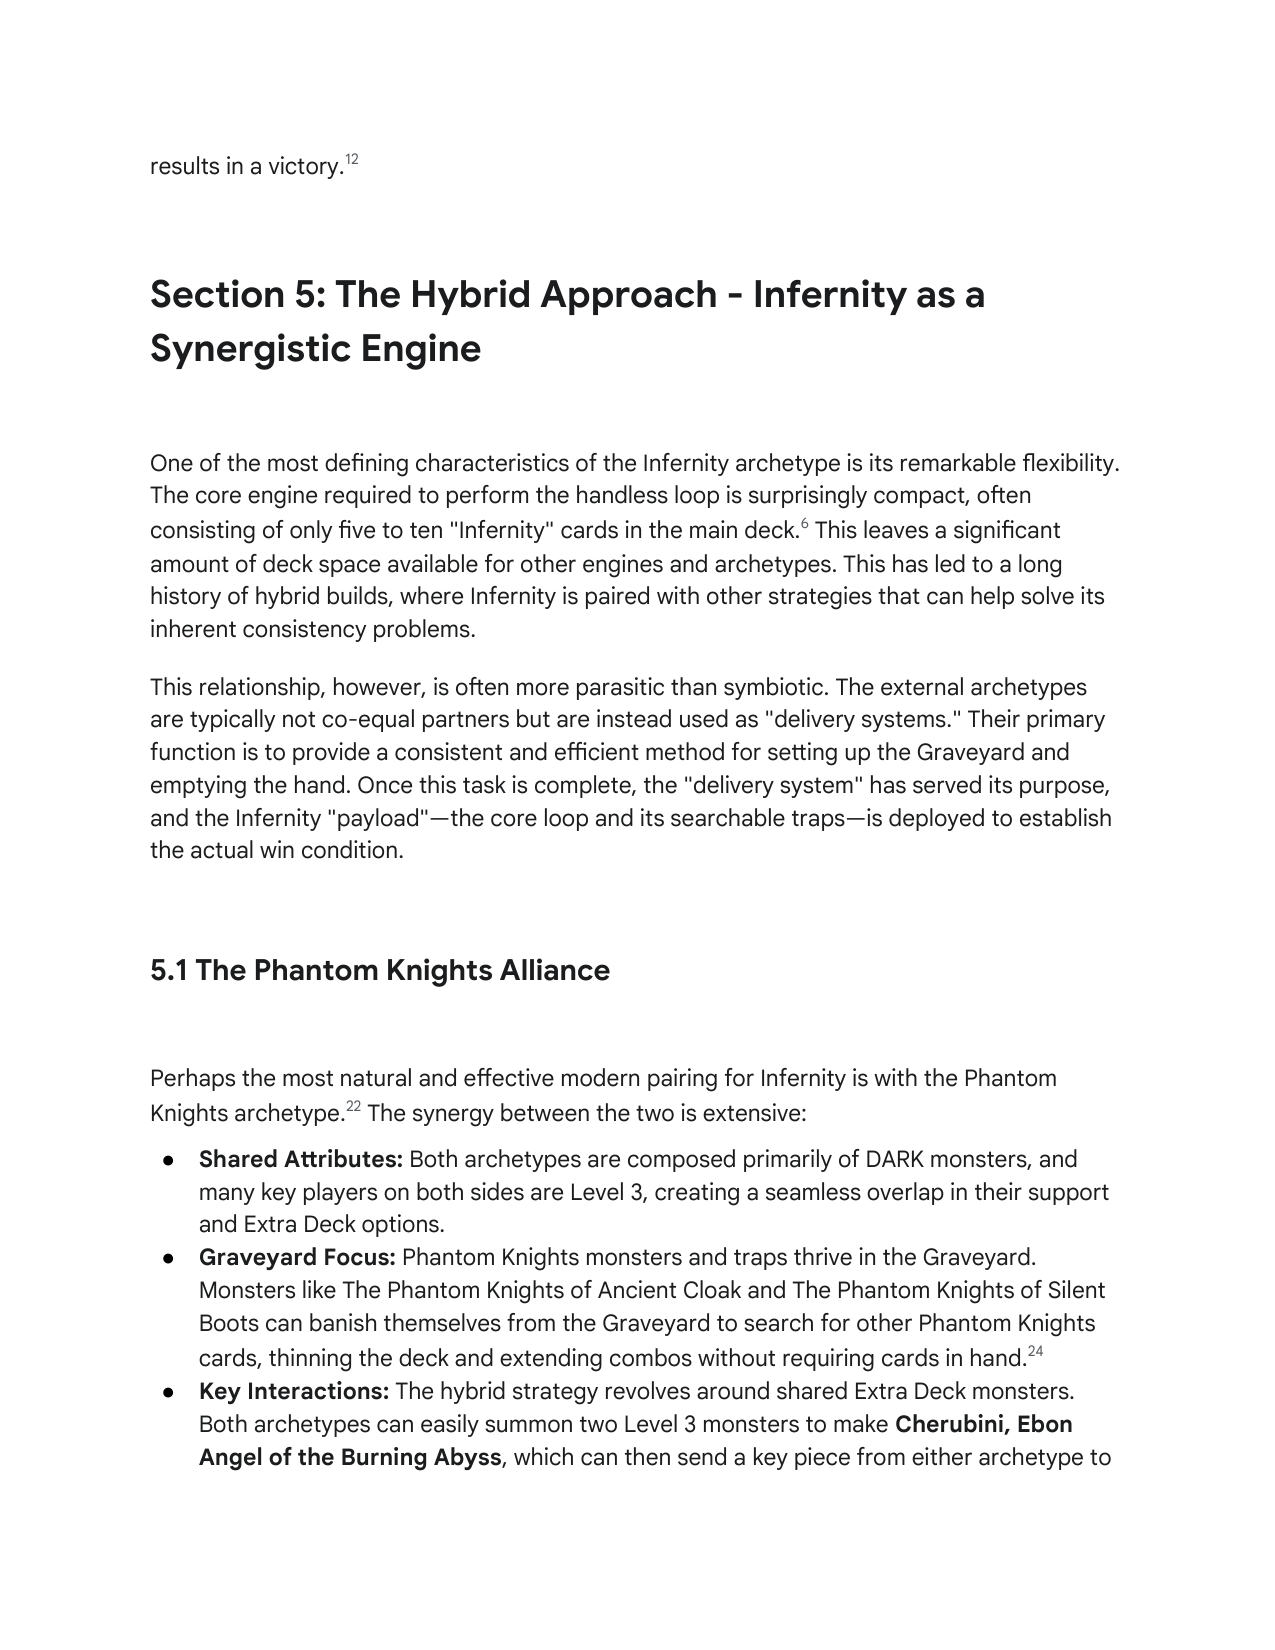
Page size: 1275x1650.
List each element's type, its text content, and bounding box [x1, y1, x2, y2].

subtitle 5.1 The Phantom Knights Alliance [150, 952, 1125, 988]
text This relationship, however, is often more parasitic than symbiotic. The external archetypes are typically not co-equal partners but are instead used as "delivery systems." Their primary function is to provide a consistent and efficient method for setting up the Graveyard and emptying the hand. Once this task is complete, the "delivery system" has served its purpose, and the Infernity "payload"—the core loop and its searchable traps—is deployed to establish the actual win condition. [150, 673, 1125, 865]
list Graveyard Focus: Phantom Knights monsters and traps thrive in the Graveyard. Monsters like The Phantom Knights of Ancient Cloak and The Phantom Knights of Silent Boots can banish themselves from the Graveyard to search for other Phantom Knights cards, thinning the deck and extending combos without requiring cards in hand.24 [161, 1243, 1125, 1373]
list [161, 1378, 1125, 1472]
text One of the most defining characteristics of the Infernity archetype is its remarkable flexibility. The core engine required to perform the handless loop is surprisingly compact, often consisting of only five to ten "Infernity" cards in the main deck.6 This leaves a significant amount of deck space available for other engines and archetypes. This has led to a long history of hybrid builds, where Infernity is paired with other strategies that can help solve its inherent consistency problems. [150, 449, 1125, 644]
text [150, 150, 1125, 181]
subtitle Section 5: The Hybrid Approach - Infernity as a Synergistic Engine [150, 271, 1125, 372]
list Shared Attributes: Both archetypes are composed primarily of DARK monsters, and many key players on both sides are Level 3, creating a seamless overlap in their support and Extra Deck options. [161, 1145, 1125, 1239]
text Perhaps the most natural and effective modern pairing for Infernity is with the Phantom Knights archetype.22 The synergy between the two is extensive: [150, 1064, 1125, 1128]
